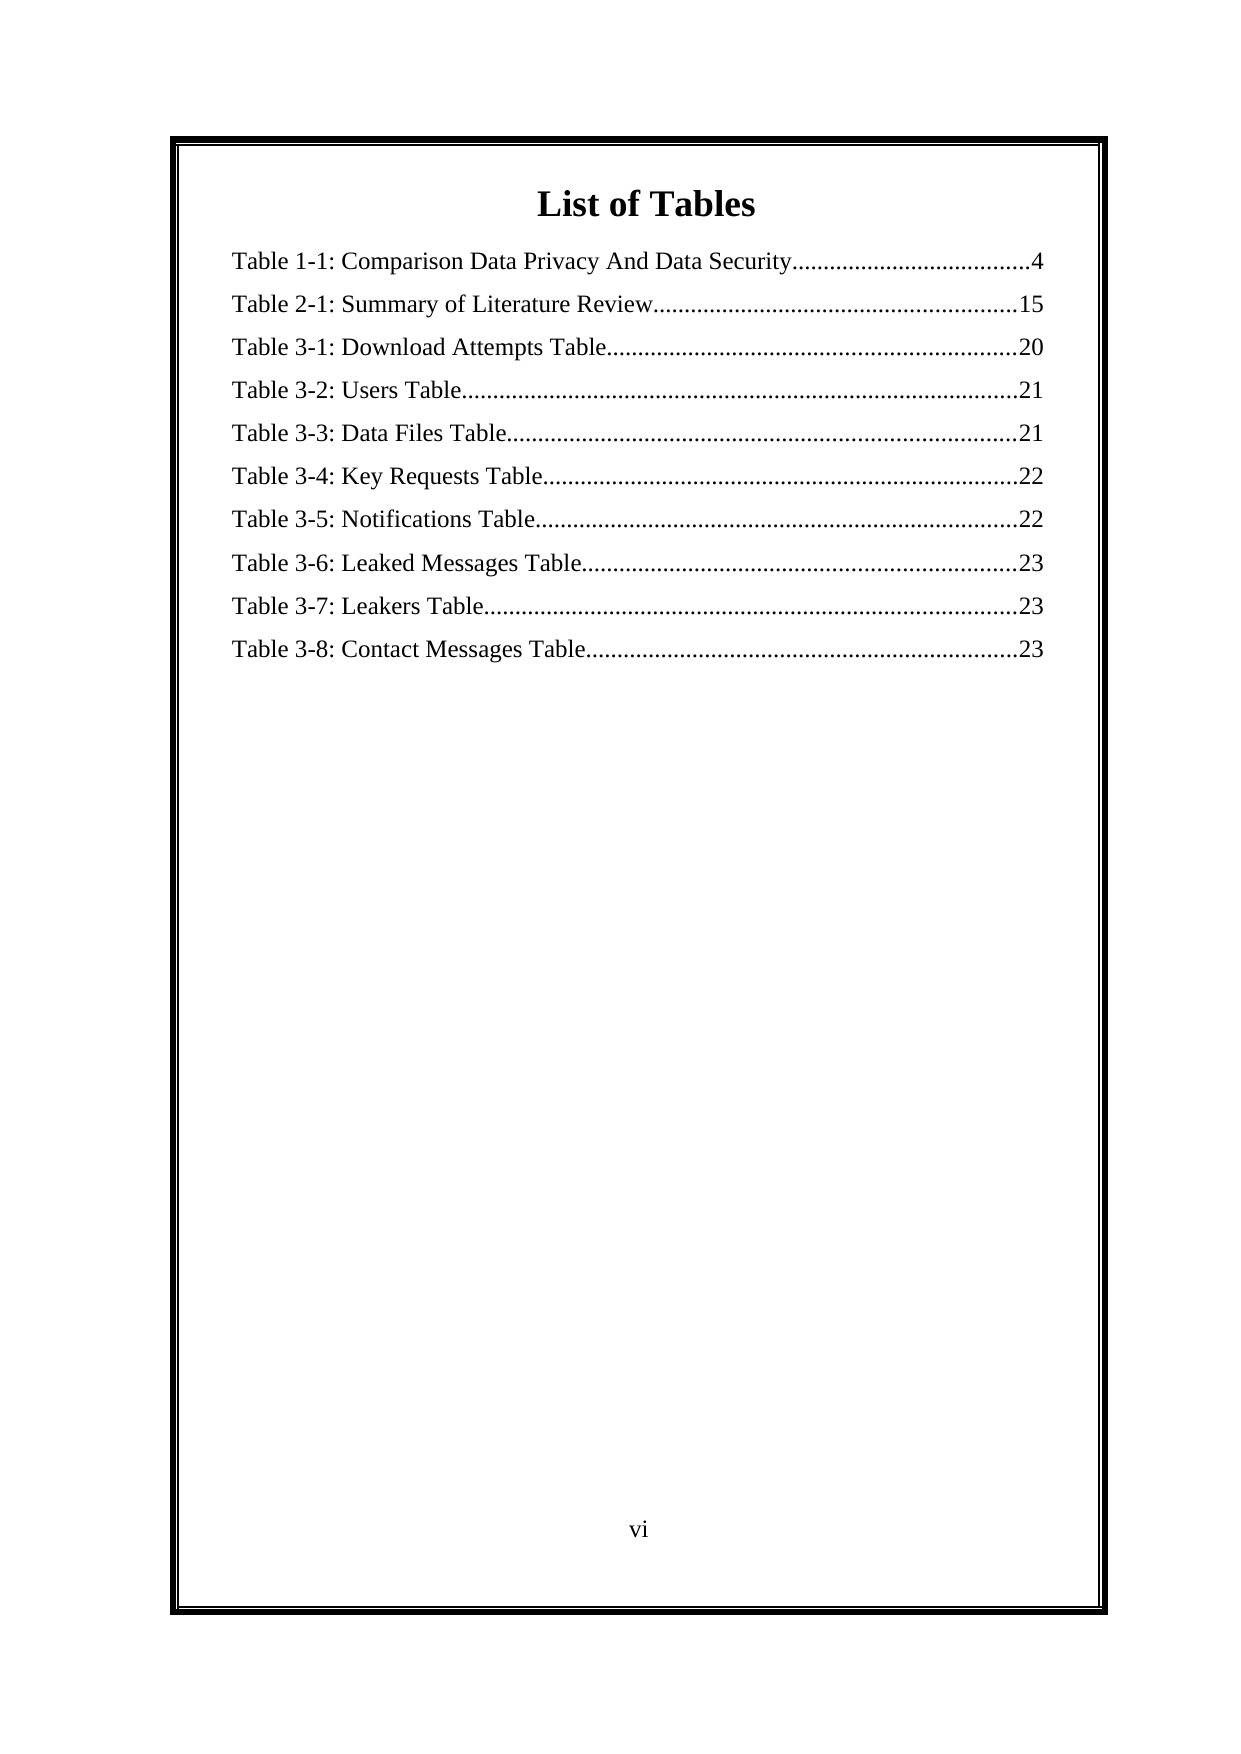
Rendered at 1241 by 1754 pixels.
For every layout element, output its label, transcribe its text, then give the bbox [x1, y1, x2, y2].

text Table 3-2: Users Table 21 [187, 375, 1090, 404]
text Table 3-6: Leaked Messages Table 23 [187, 548, 1090, 576]
text Table 3-8: Contact Messages Table 23 [187, 634, 1090, 663]
text Table 3-7: Leakers Table 23 [187, 591, 1090, 619]
subtitle List of Tables [202, 181, 1090, 224]
text Table 3-3: Data Files Table 21 [187, 418, 1090, 447]
text Table 3-1: Download Attempts Table 20 [187, 332, 1090, 361]
text Table 3-5: Notifications Table 22 [187, 504, 1090, 533]
text Table 3-4: Key Requests Table 22 [187, 461, 1090, 490]
text Table 2-1: Summary of Literature Review 15 [187, 289, 1090, 318]
text Table 1-1: Comparison Data Privacy And Data Security 4 [187, 246, 1090, 274]
